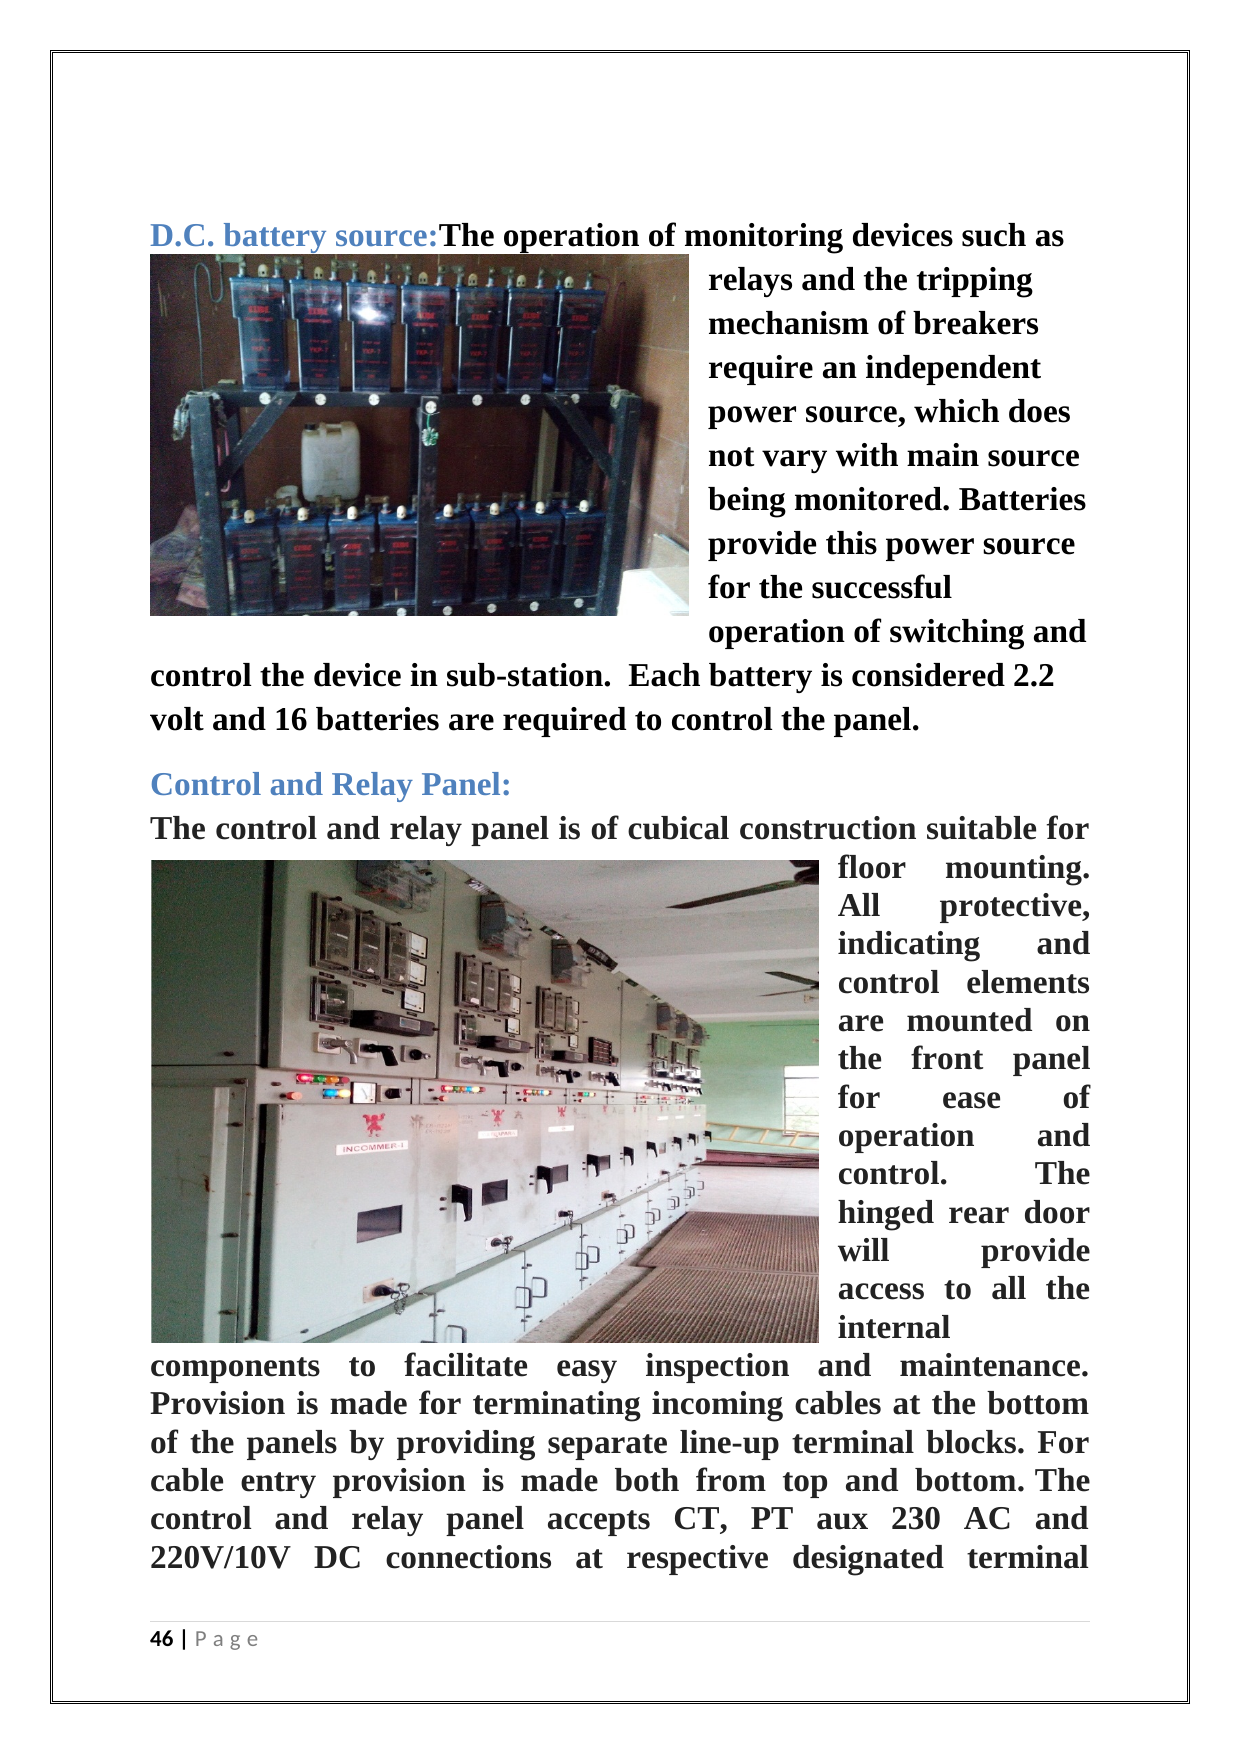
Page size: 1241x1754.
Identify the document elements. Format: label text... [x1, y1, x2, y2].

picture [150, 254, 689, 616]
picture [150, 860, 818, 1341]
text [150, 808, 1090, 1575]
text Control and Relay Panel: [150, 764, 1090, 803]
